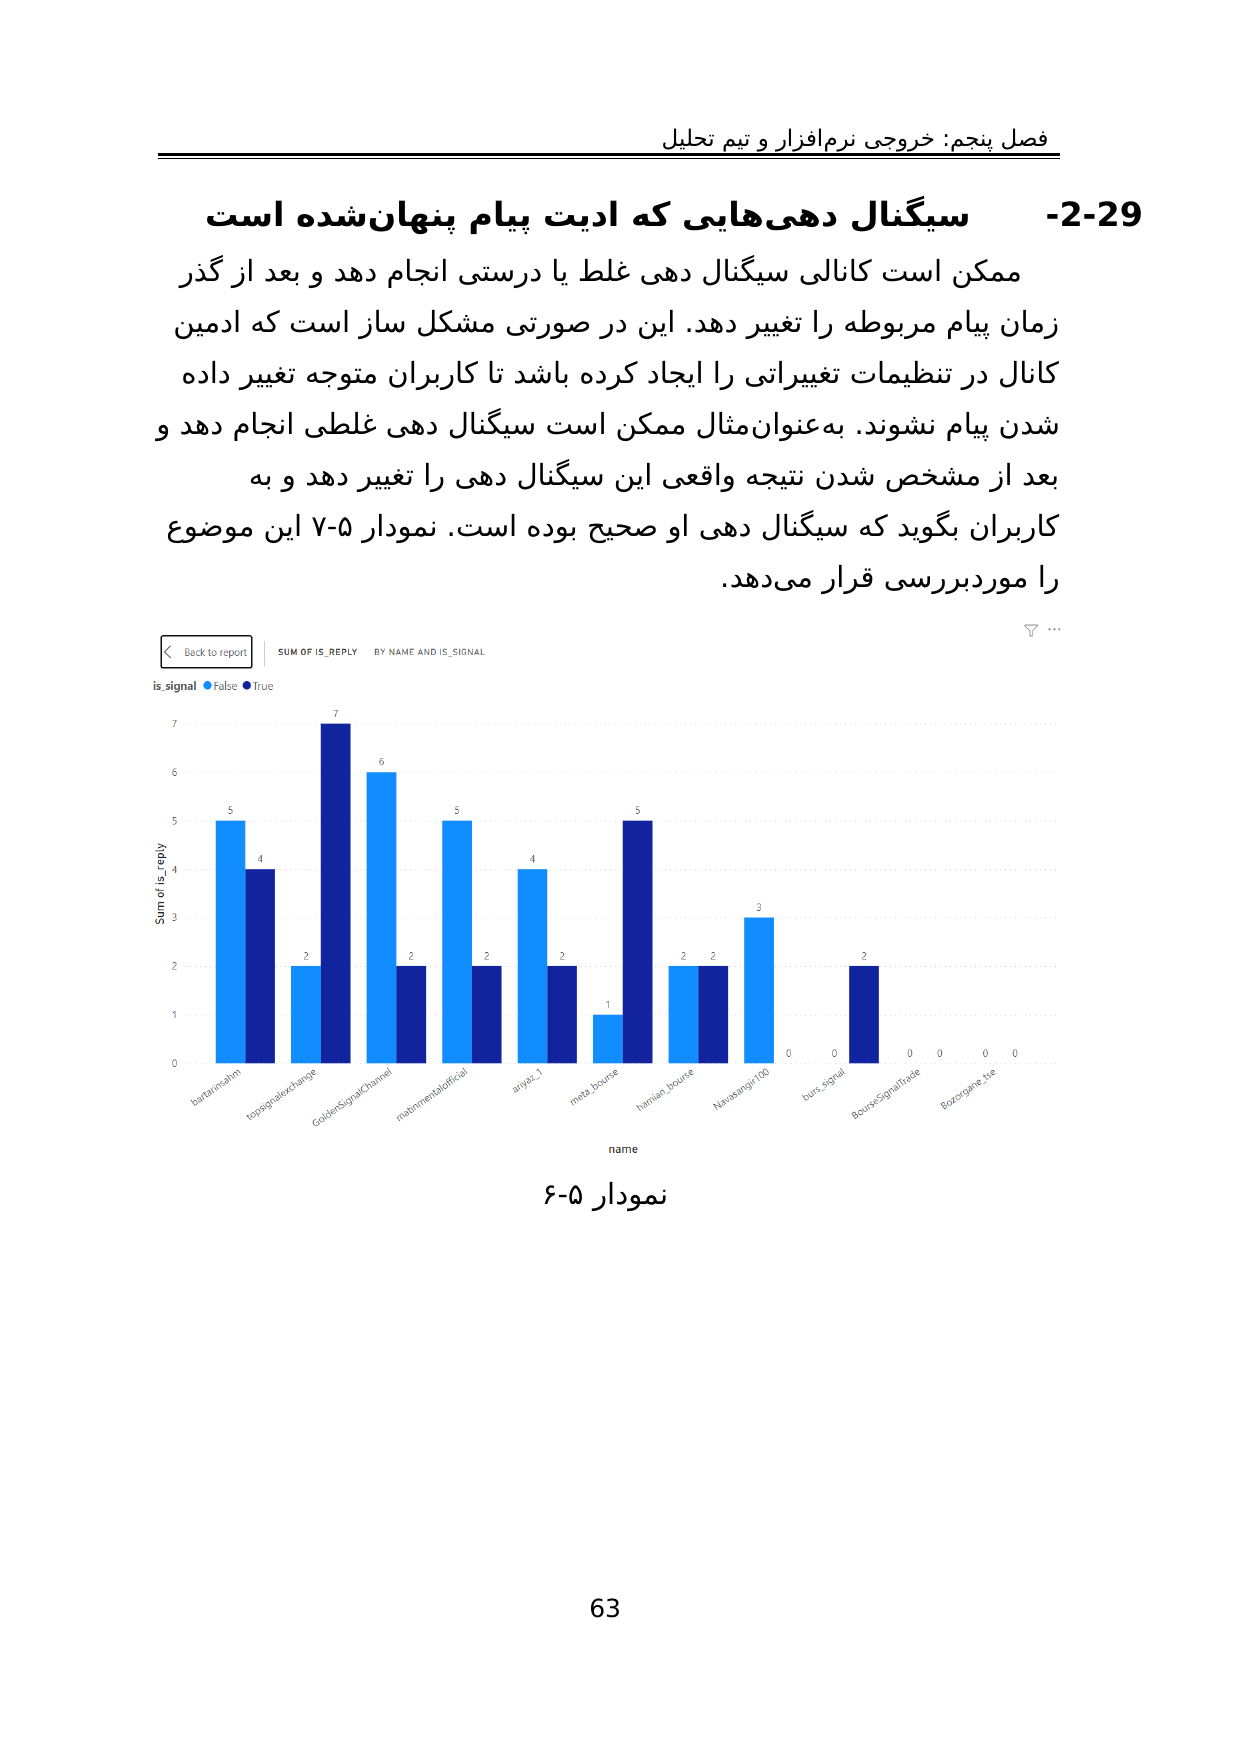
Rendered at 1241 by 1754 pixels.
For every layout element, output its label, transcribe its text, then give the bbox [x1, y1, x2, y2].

text ممکن است کانالی سیگنال دهی غلط یا درستی انجام دهد و بعد از گذر زمان پیام مربوطه را تغییر دهد. این در صورتی مشکل ساز است که ادمین کانال در تنظیمات تغییراتی را ایجاد کرده باشد تا کاربران متوجه تغییر داده شدن پیام نشوند. به‌عنوان‌مثال ممکن است سیگنال دهی غلطی انجام دهد و بعد از مشخص شدن نتیجه واقعی این سیگنال دهی را تغییر دهد و به کاربران بگوید که سیگنال دهی او صحیح بوده است. نمودار ۵-۷ این موضوع را موردبررسی قرار می‌دهد. [150, 255, 1060, 594]
subtitle سیگنال‌ دهی‌هایی که ادیت پیام پنهان‌شده است [150, 196, 1045, 234]
text نمودار ۵-۶ [150, 1177, 1060, 1211]
picture [150, 623, 1060, 1159]
